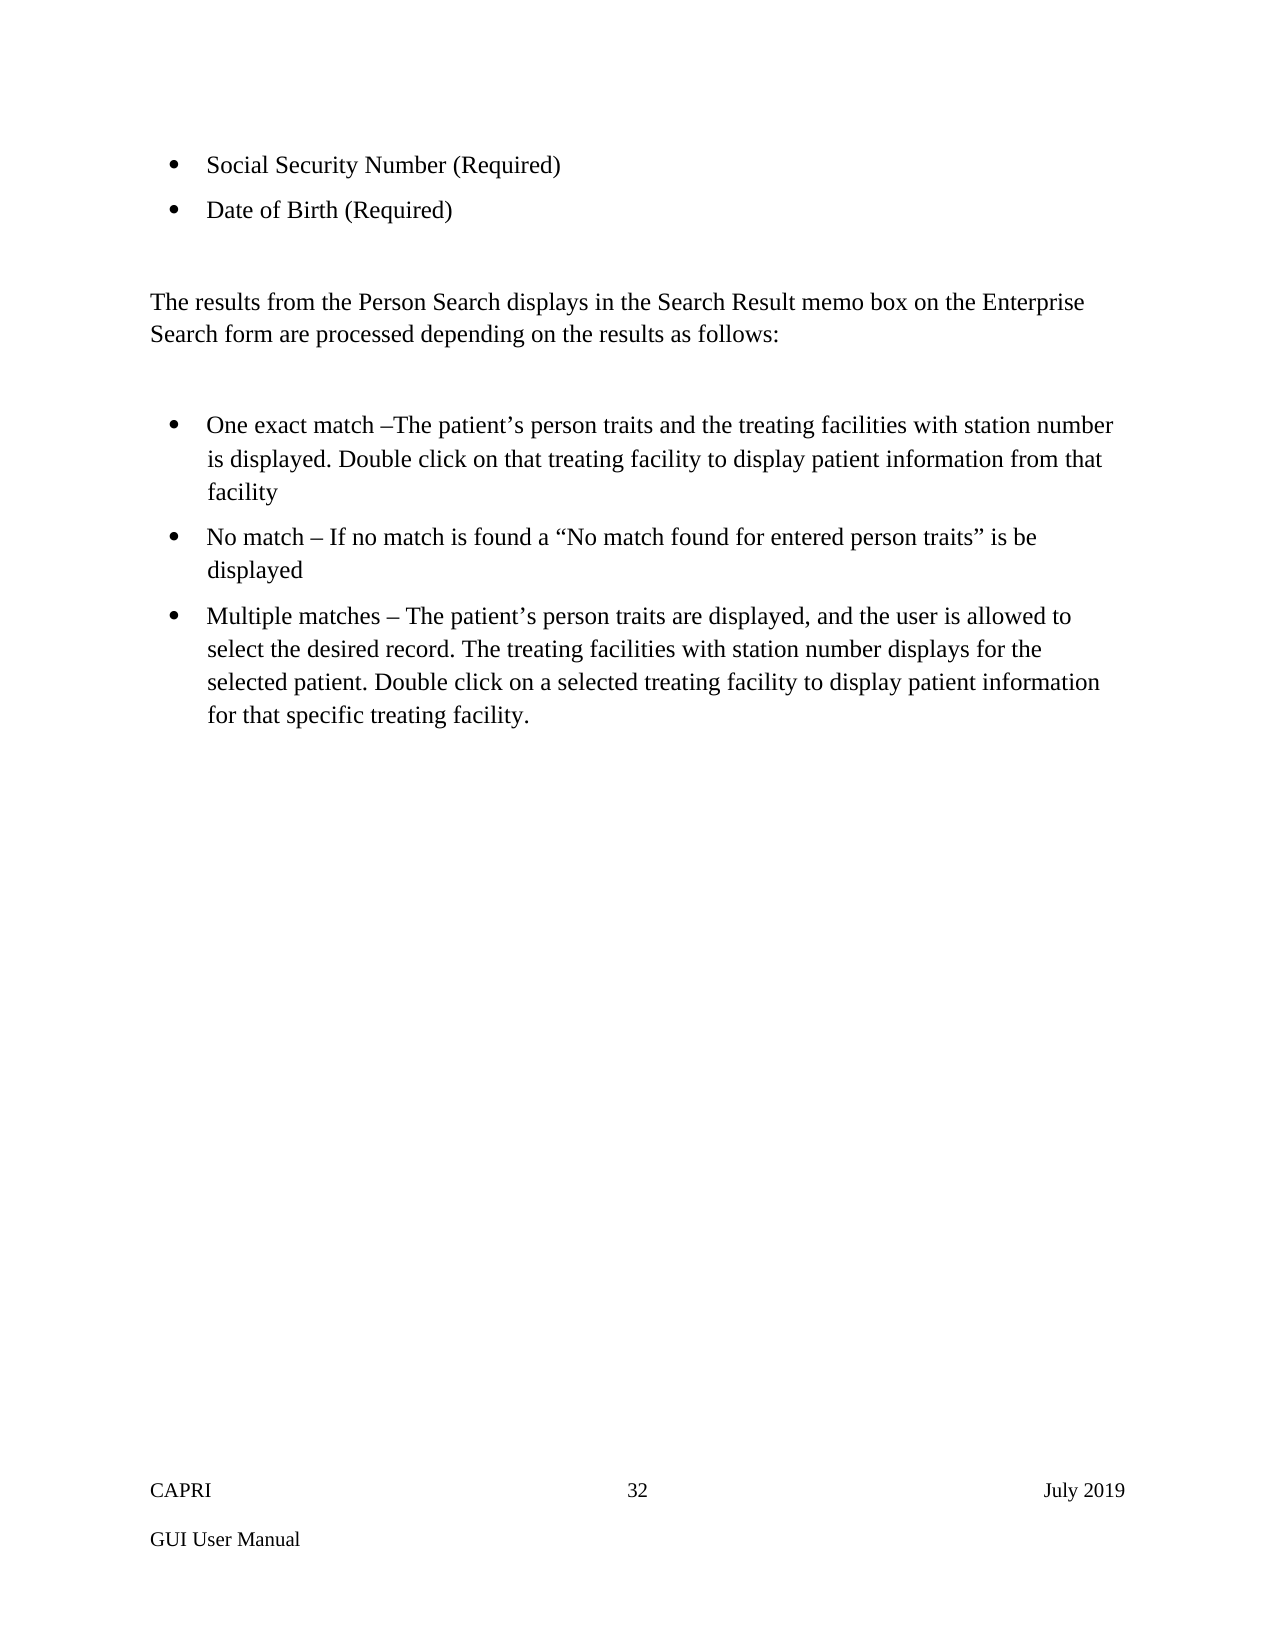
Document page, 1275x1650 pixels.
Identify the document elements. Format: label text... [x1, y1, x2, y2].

text No match – If no match is found a “No match found for entered person traits” is be displayed [169, 522, 1125, 584]
text The results from the Person Search displays in the Search Result memo box on the Enterprise Search form are processed depending on the results as follows: [150, 287, 1125, 348]
text One exact match –The patient’s person traits and the treating facilities with station number is displayed. Double click on that treating facility to display patient information from that facility [169, 411, 1125, 505]
text Social Security Number (Required) [169, 150, 1125, 179]
text Date of Birth (Required) [169, 196, 1125, 224]
text Multiple matches – The patient’s person traits are displayed, and the user is allowed to select the desired record. The treating facilities with station number displays for the selected patient. Double click on a selected treating facility to display patient information for that specific treating facility. [169, 601, 1125, 728]
